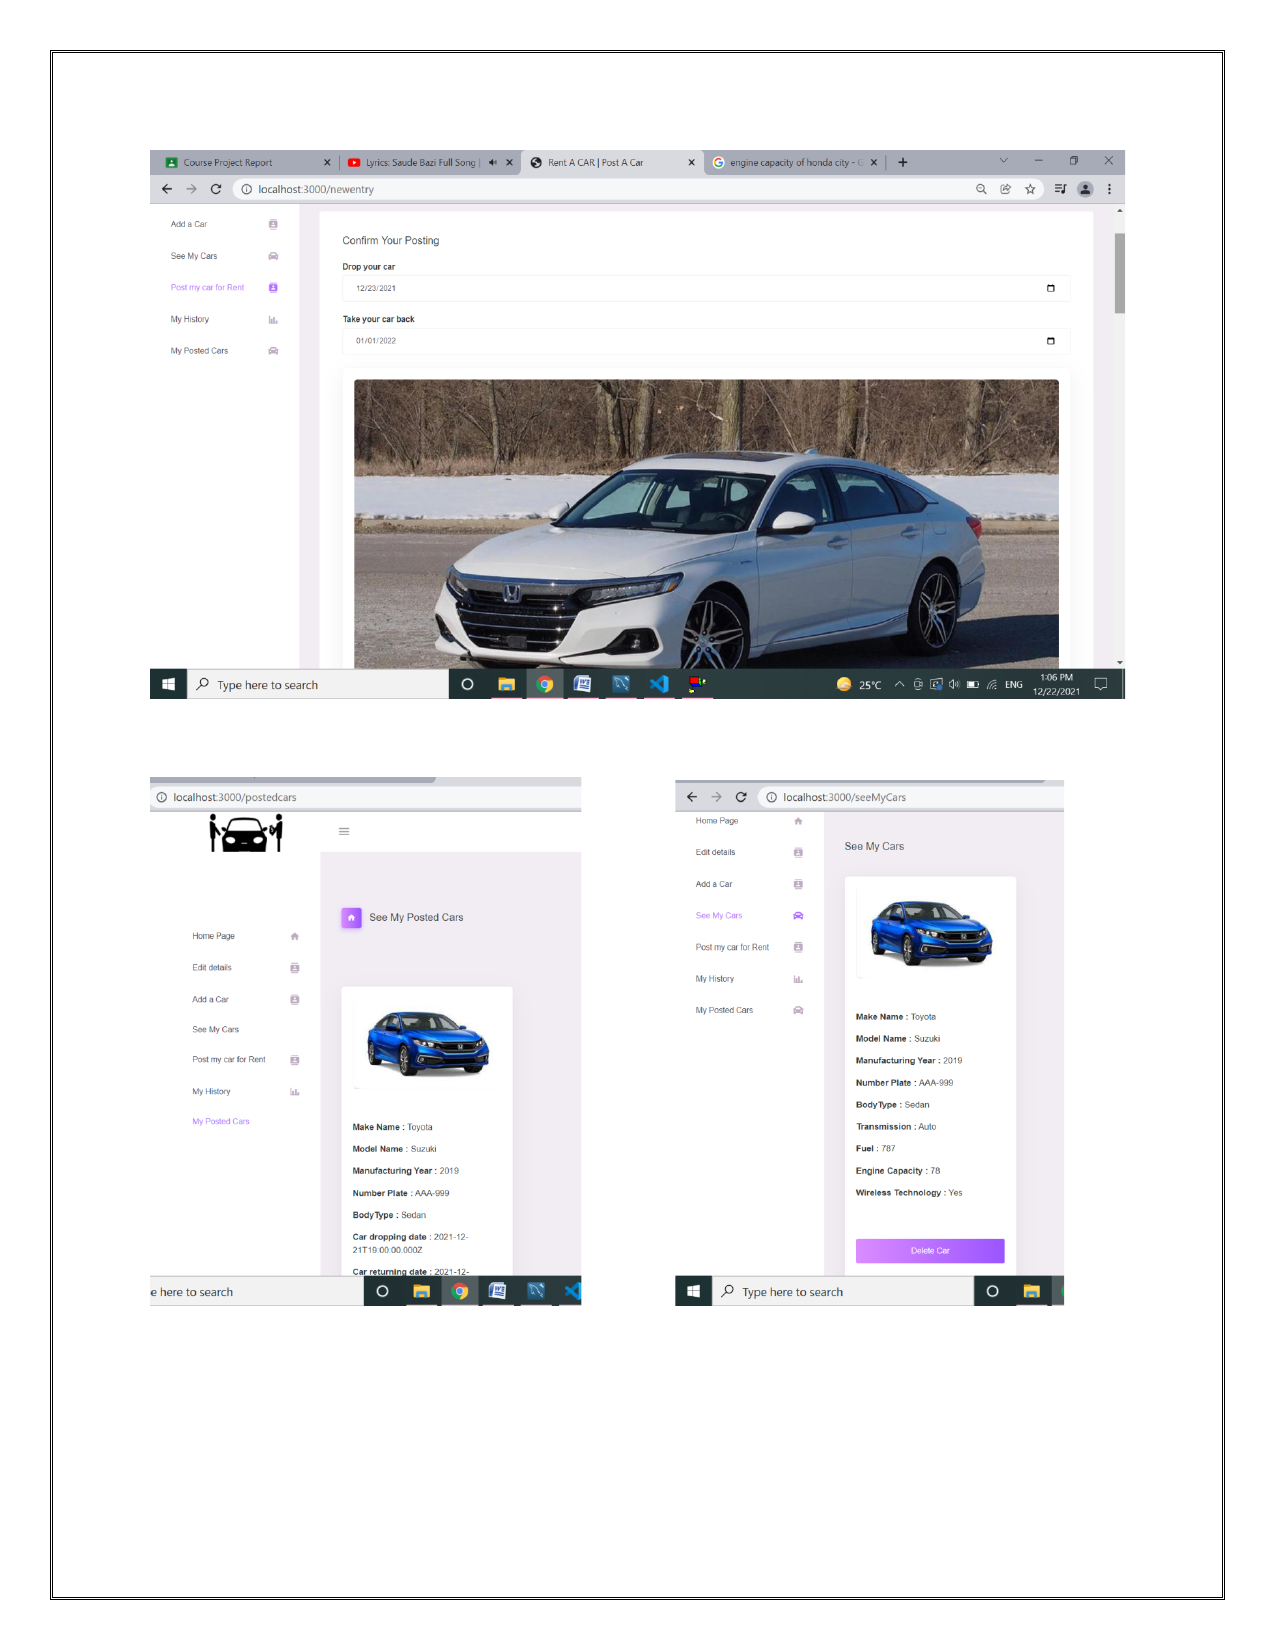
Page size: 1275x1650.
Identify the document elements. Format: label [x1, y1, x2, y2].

picture [150, 777, 582, 1306]
picture [675, 780, 1065, 1306]
picture [150, 150, 1125, 699]
